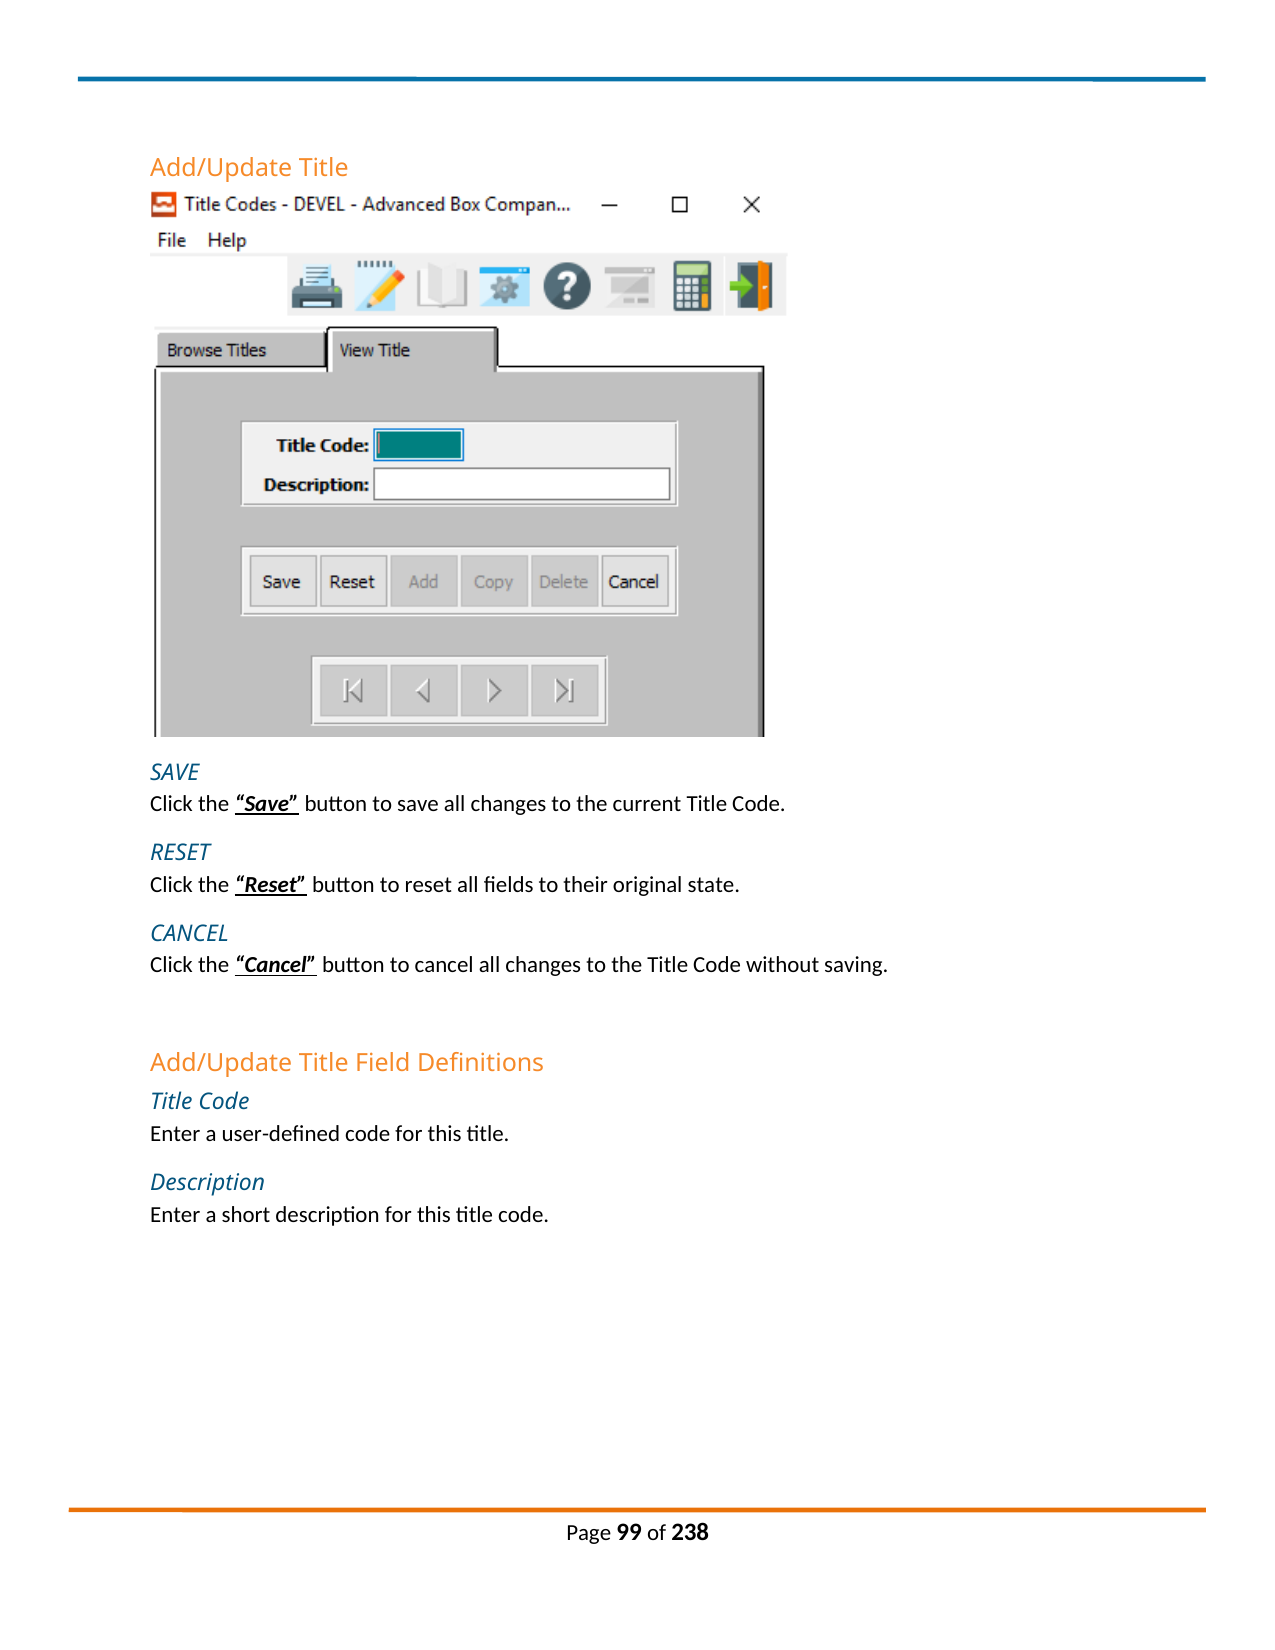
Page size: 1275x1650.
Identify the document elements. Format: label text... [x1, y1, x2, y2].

subtitle Add/Update Title Field Definitions [150, 1044, 1125, 1078]
subtitle Title Code [150, 1085, 1125, 1117]
text Click the “Cancel” button to cancel all changes to the Title Code without saving. [150, 951, 1125, 979]
text Click the “Reset” button to reset all fields to their original state. [150, 870, 1125, 898]
subtitle RESET [150, 836, 1125, 867]
text Enter a user-defined code for this title. [150, 1119, 1125, 1147]
subtitle SAVE [150, 756, 1125, 787]
picture [150, 186, 788, 737]
text Click the “Save” button to save all changes to the current Title Code. [150, 789, 1125, 817]
subtitle CANCEL [150, 917, 1125, 948]
text Enter a short description for this title code. [150, 1200, 1125, 1228]
subtitle Description [150, 1166, 1125, 1197]
subtitle Add/Update Title [150, 150, 1125, 184]
